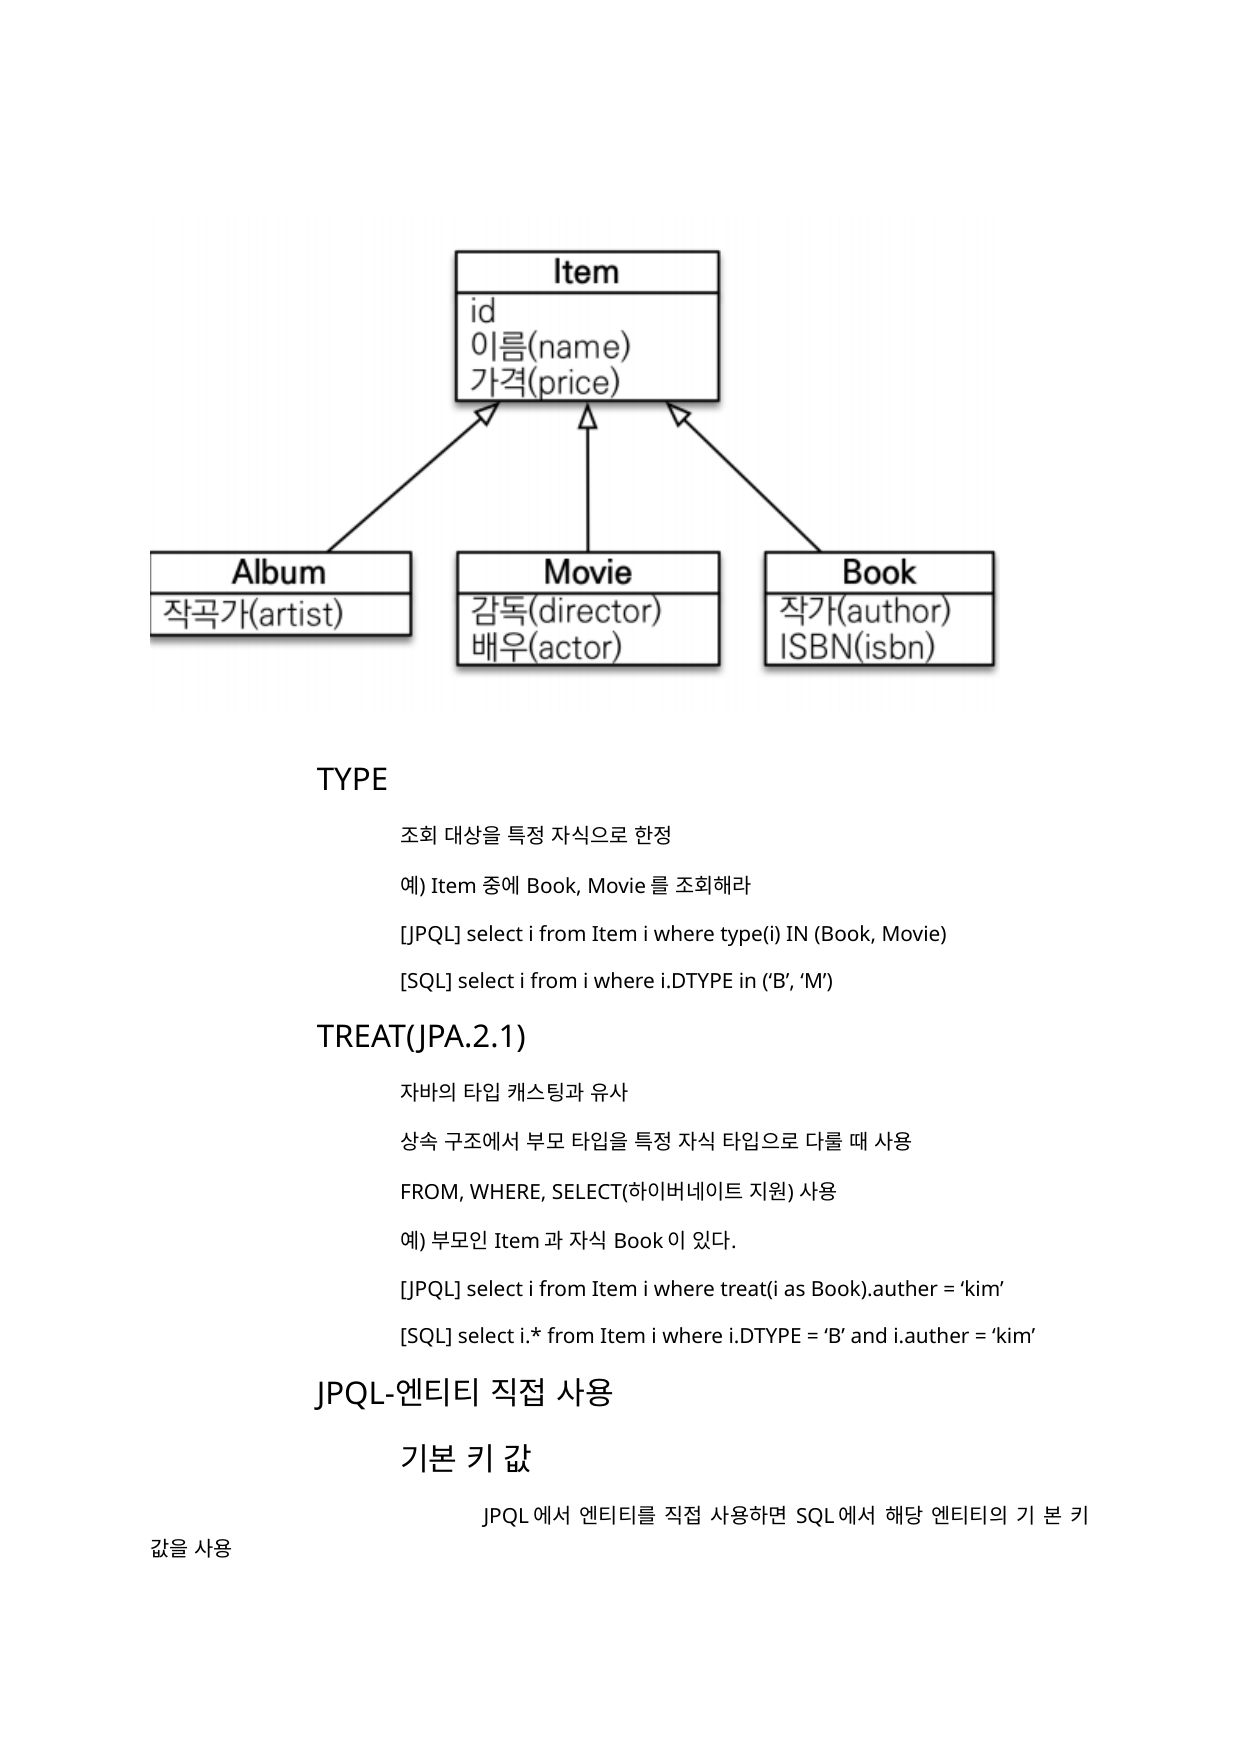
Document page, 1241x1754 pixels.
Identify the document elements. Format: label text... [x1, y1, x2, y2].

text 예) 부모인 Item과 자식 Book이 있다. [317, 1224, 1090, 1254]
text 기본 키 값 [150, 1434, 1090, 1479]
text JPQL-엔티티 직접 사용 [150, 1368, 1090, 1414]
text JPQL에서 엔티티를 직접 사용하면 SQL에서 해당 엔티티의 기 본 키 값을 사용 [150, 1499, 1090, 1562]
text 자바의 타입 캐스팅과 유사 [150, 1076, 1090, 1107]
picture [150, 177, 1001, 739]
text TYPE [150, 757, 1090, 799]
text 예) Item 중에 Book, Movie를 조회해라 [317, 870, 1090, 900]
text [JPQL] select i from Item i where treat(i as Book).auther = ‘kim’ [317, 1274, 1090, 1302]
text 조회 대상을 특정 자식으로 한정 [150, 819, 1090, 850]
text 상속 구조에서 부모 타입을 특정 자식 타입으로 다룰 때 사용 [317, 1126, 1090, 1156]
text [SQL] select i from i where i.DTYPE in (‘B’, ‘M’) [317, 966, 1090, 995]
text [SQL] select i.* from Item i where i.DTYPE = ‘B’ and i.auther = ‘kim’ [317, 1321, 1090, 1349]
text FROM, WHERE, SELECT(하이버네이트 지원) 사용 [317, 1175, 1090, 1205]
text [JPQL] select i from Item i where type(i) IN (Book, Movie) [317, 919, 1090, 948]
text TREAT(JPA.2.1) [150, 1014, 1090, 1056]
